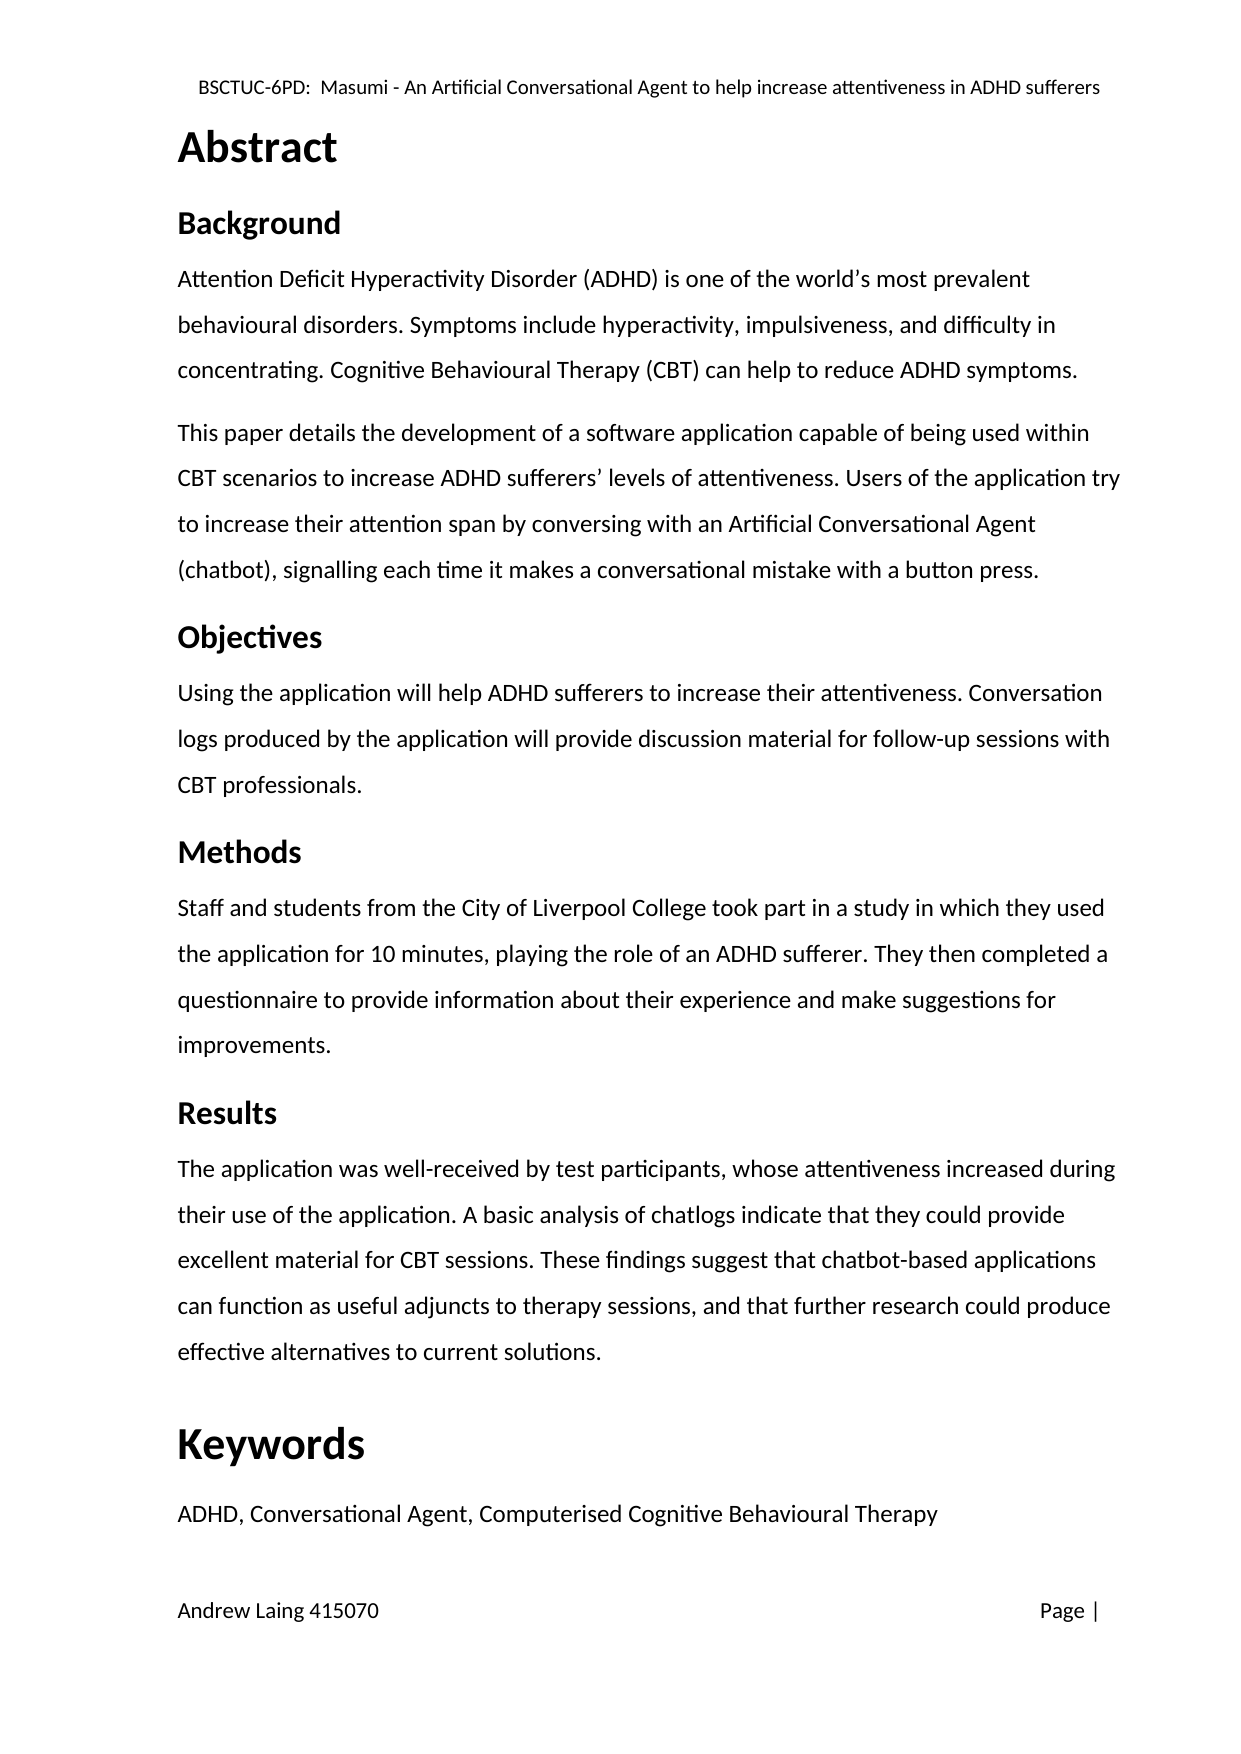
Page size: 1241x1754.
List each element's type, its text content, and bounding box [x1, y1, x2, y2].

text Using the application will help ADHD sufferers to increase their attentiveness. Conversation logs produced by the application will provide discussion material for follow-up sessions with CBT professionals. [177, 677, 1122, 799]
text Results [177, 1092, 1122, 1133]
text ADHD, Conversational Agent, Computerised Cognitive Behavioural Therapy [177, 1498, 1122, 1529]
text Abstract [177, 118, 1122, 174]
text Keywords [177, 1414, 1122, 1471]
text Objectives [177, 616, 1122, 657]
text Attention Deficit Hyperactivity Disorder (ADHD) is one of the world’s most prevalent behavioural disorders. Symptoms include hyperactivity, impulsiveness, and difficulty in concentrating. Cognitive Behavioural Therapy (CBT) can help to reduce ADHD symptoms. [177, 263, 1122, 385]
text Methods [177, 831, 1122, 872]
text Background [177, 202, 1122, 243]
text The application was well-received by test participants, whose attentiveness increased during their use of the application. A basic analysis of chatlogs indicate that they could provide excellent material for CBT sessions. These findings suggest that chatbot-based applications can function as useful adjuncts to therapy sessions, and that further research could produce effective alternatives to current solutions. [177, 1153, 1122, 1366]
text Staff and students from the City of Liverpool College took part in a study in which they used the application for 10 minutes, playing the role of an ADHD sufferer. They then completed a questionnaire to provide information about their experience and make suggestions for improvements. [177, 892, 1122, 1060]
text This paper details the development of a software application capable of being used within CBT scenarios to increase ADHD sufferers’ levels of attentiveness. Users of the application try to increase their attention span by conversing with an Artificial Conversational Agent (chatbot), signalling each time it makes a conversational mistake with a button press. [177, 417, 1122, 584]
